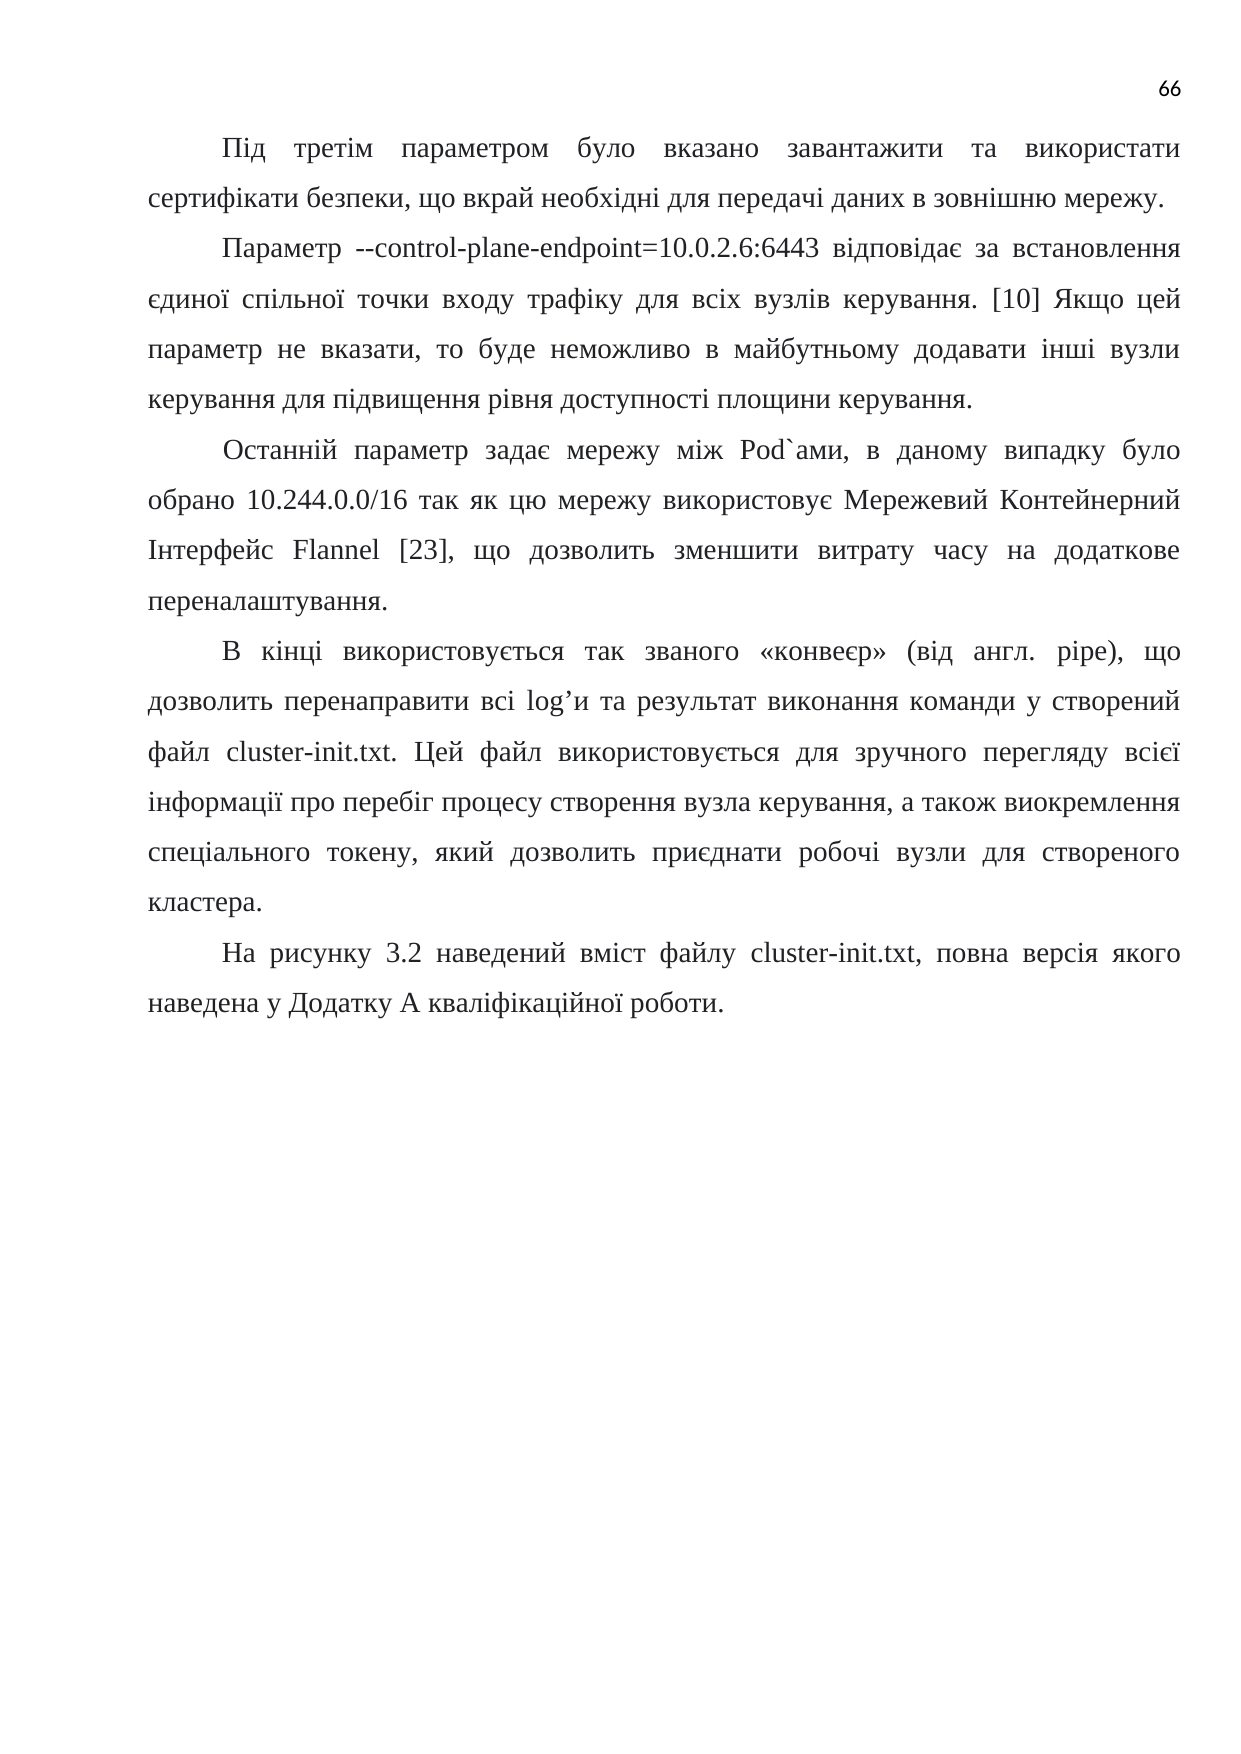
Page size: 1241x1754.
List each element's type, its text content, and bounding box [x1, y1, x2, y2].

text Під третім параметром було вказано завантажити та використати сертифікати безпеки, що вкрай необхідні для передачі даних в зовнішню мережу. [148, 130, 1181, 214]
text В кінці використовується так званого «конвеєр» (від англ. pipe), що дозволить перенаправити всі log’и та результат виконання команди у створений файл cluster-init.txt. Цей файл використовується для зручного перегляду всієї інформації про перебіг процесу створення вузла керування, а також виокремлення спеціального токену, який дозволить приєднати робочі вузли для створеного кластера. [148, 633, 1181, 918]
text На рисунку 3.2 наведений вміст файлу cluster-init.txt, повна версія якого наведена у Додатку А кваліфікаційної роботи. [148, 935, 1181, 1019]
text Параметр --control-plane-endpoint=10.0.2.6:6443 відповідає за встановлення єдиної спільної точки входу трафіку для всіх вузлів керування. [10] Якщо цей параметр не вказати, то буде неможливо в майбутньому додавати інші вузли керування для підвищення рівня доступності площини керування. [148, 231, 1181, 415]
text Останній параметр задає мережу між Pod`ами, в даному випадку було обрано 10.244.0.0/16 так як цю мережу використовує Мережевий Контейнерний Інтерфейс Flannel [23], що дозволить зменшити витрату часу на додаткове переналаштування. [148, 432, 1181, 616]
